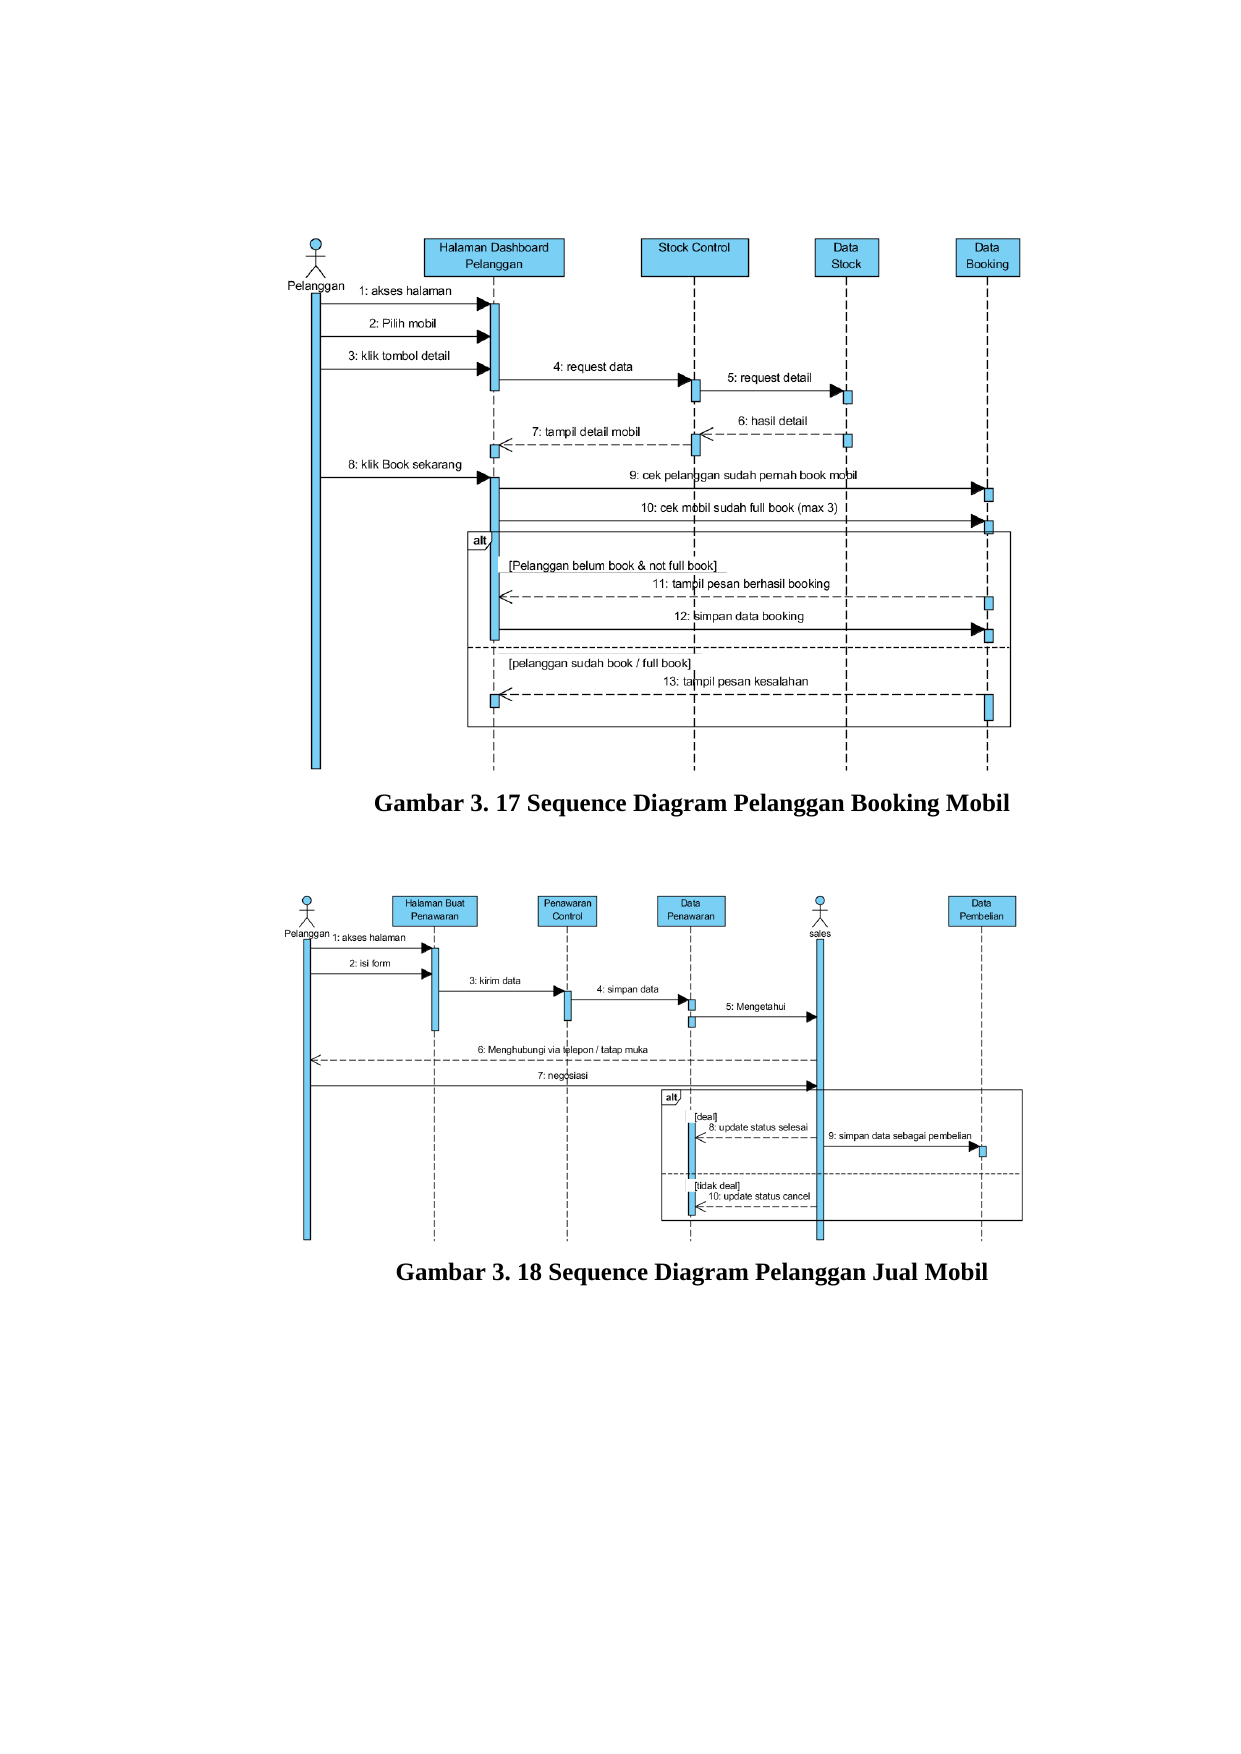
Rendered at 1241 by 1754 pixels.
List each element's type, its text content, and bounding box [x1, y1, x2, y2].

text Gambar 3. 17 Sequence Diagram Pelanggan Booking Mobil [321, 788, 1063, 817]
picture [274, 236, 1025, 774]
text Gambar 3. 18 Sequence Diagram Pelanggan Jual Mobil [321, 1257, 1063, 1286]
picture [274, 894, 1025, 1244]
